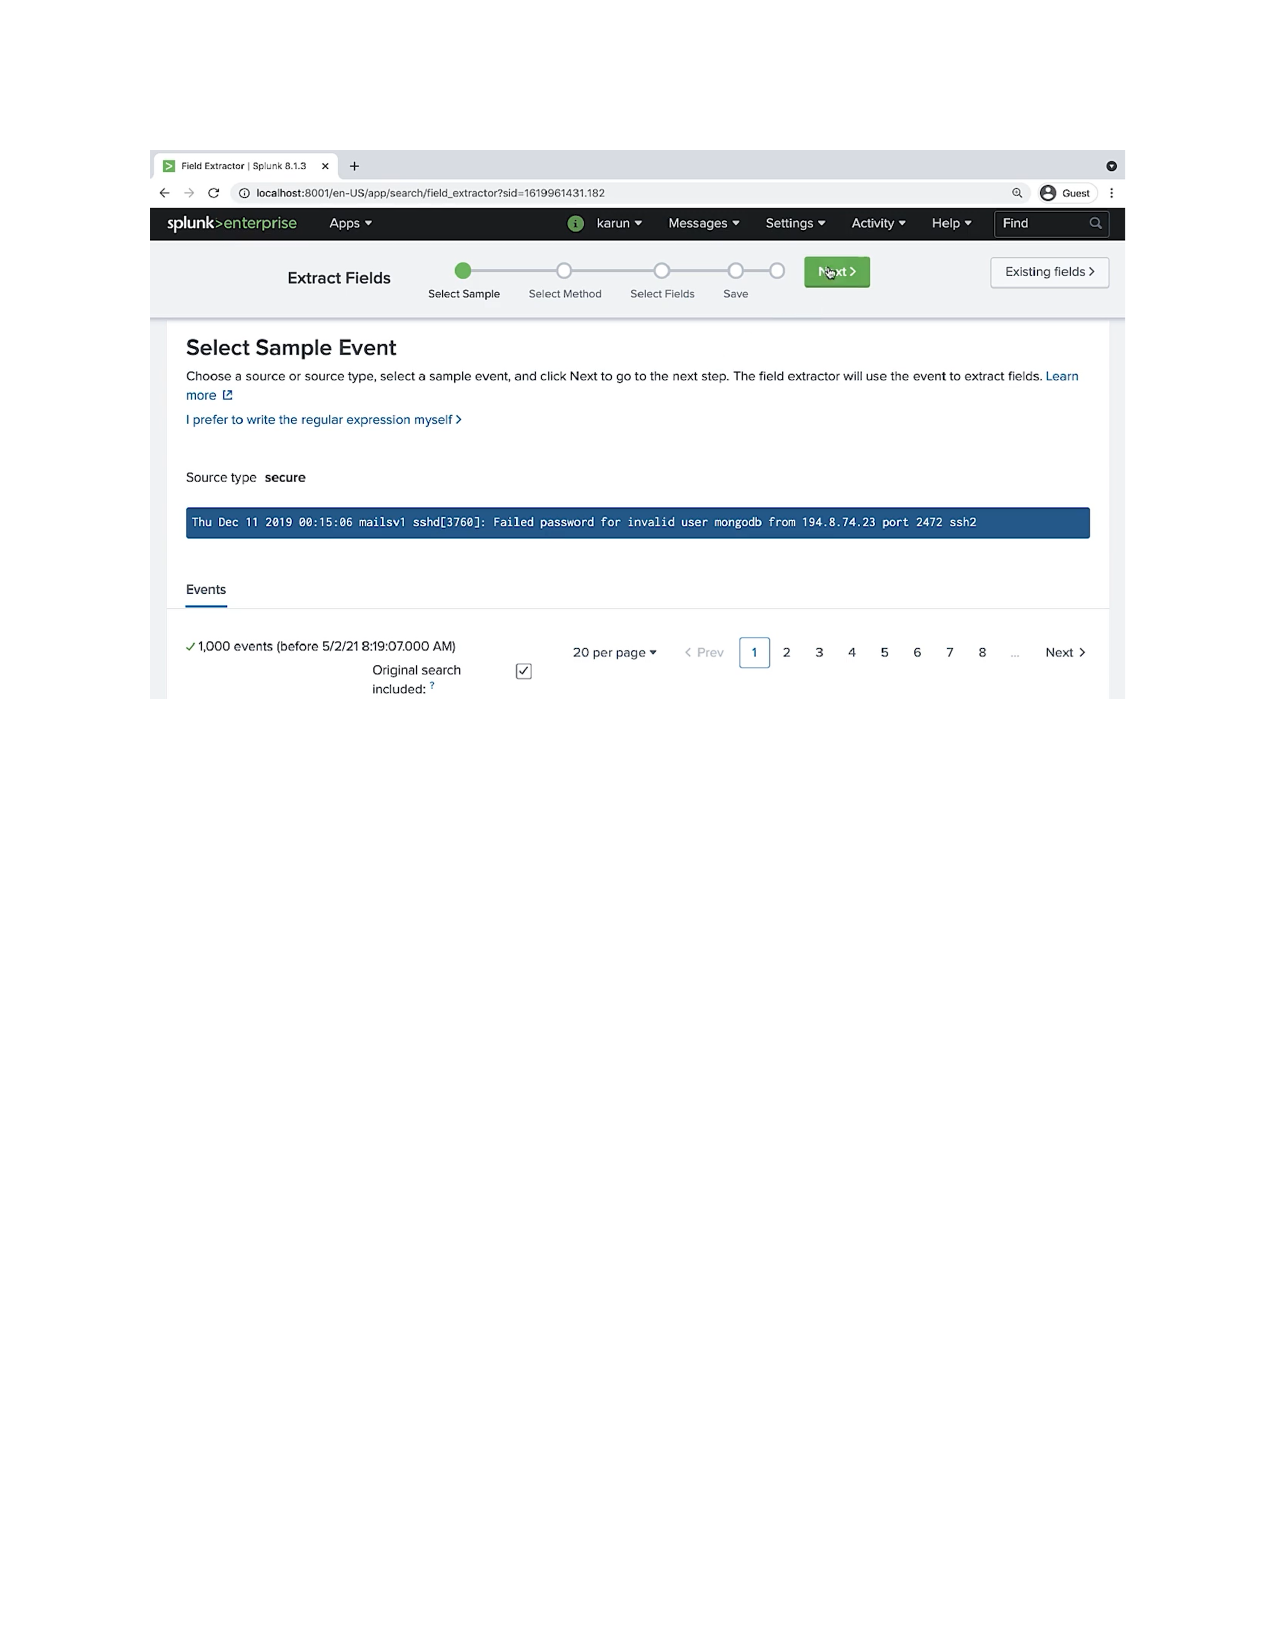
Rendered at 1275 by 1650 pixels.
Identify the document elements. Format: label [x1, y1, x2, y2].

picture [150, 150, 1125, 699]
